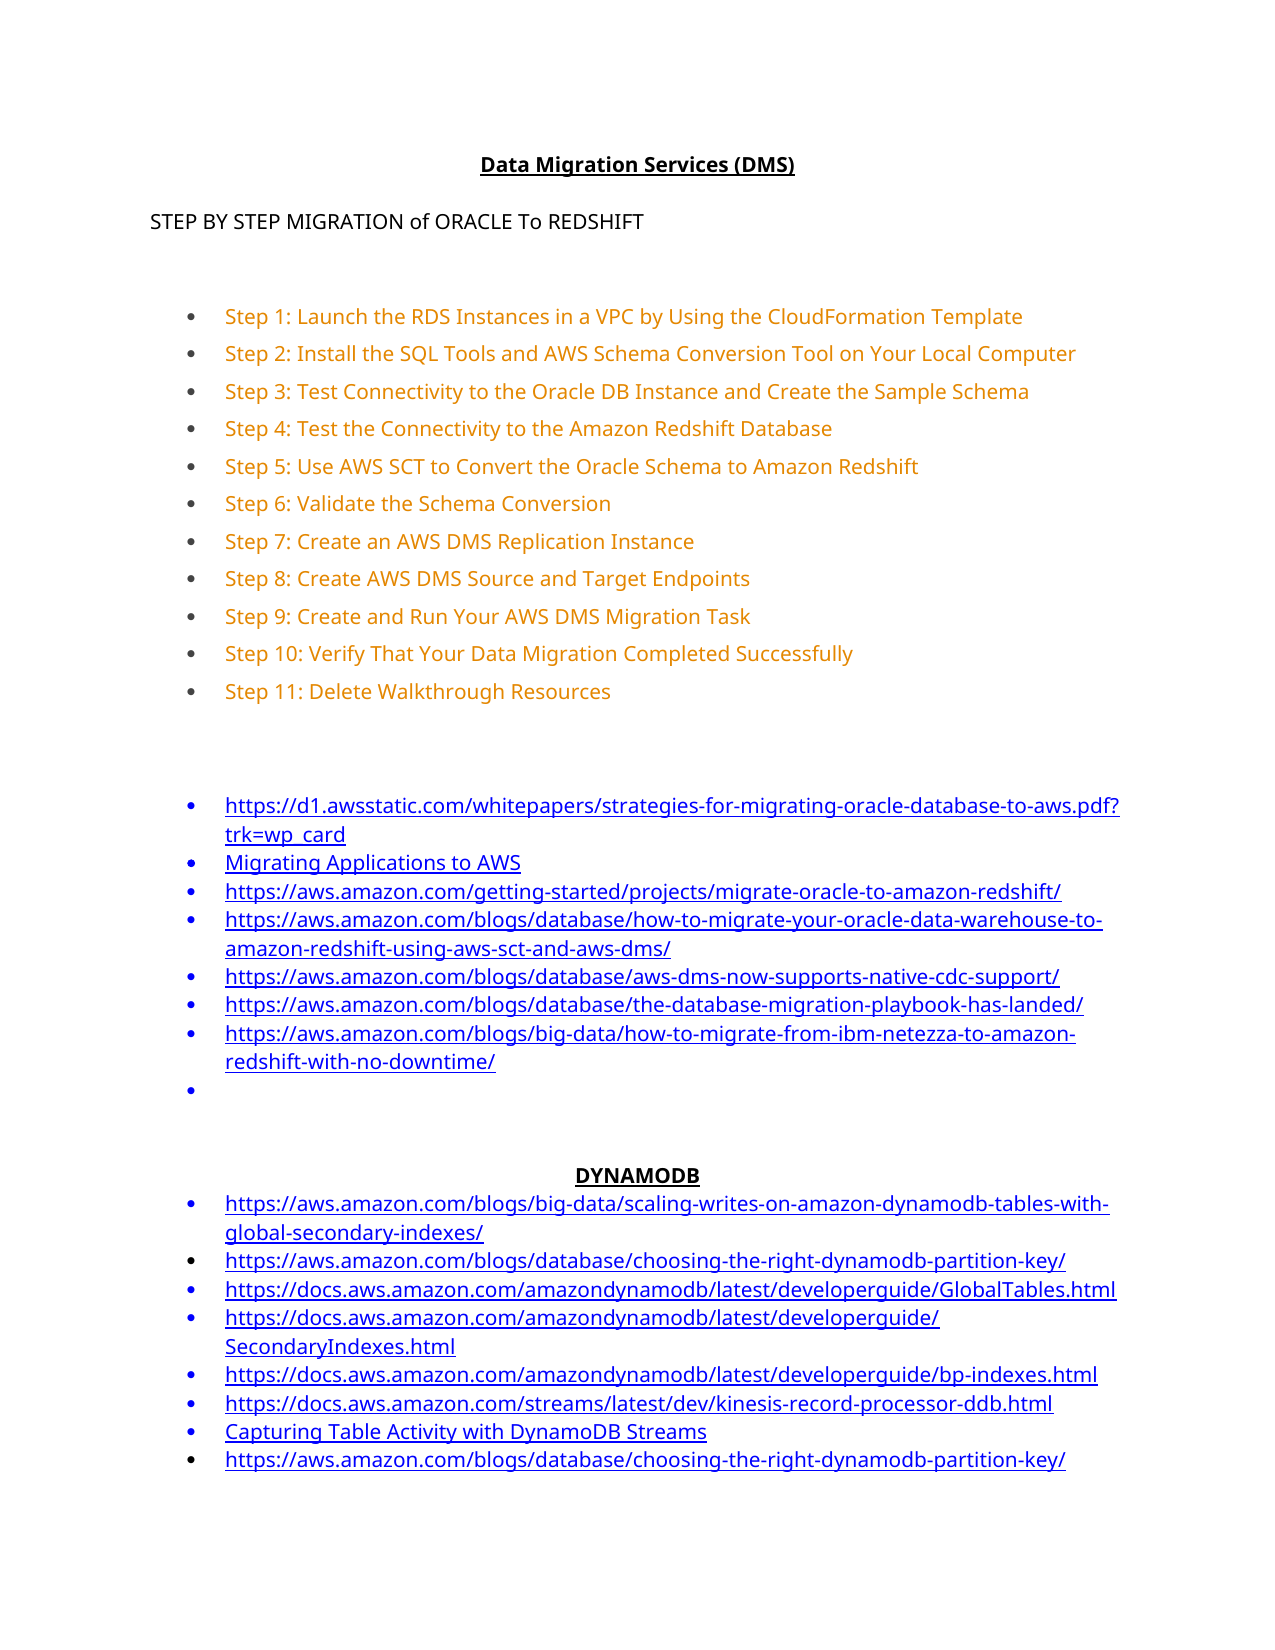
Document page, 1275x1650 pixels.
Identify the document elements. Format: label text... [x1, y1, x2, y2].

list Step 2: Install the SQL Tools and AWS Schema Conversion Tool on Your Local Computer [187, 330, 1125, 368]
list Step 6: Validate the Schema Conversion [187, 480, 1125, 518]
list https://aws.amazon.com/blogs/database/the-database-migration-playbook-has-landed/ [187, 991, 1125, 1019]
list Step 10: Verify That Your Data Migration Completed Successfully [187, 630, 1125, 668]
text STEP BY STEP MIGRATION of ORACLE To REDSHIFT [150, 207, 1125, 235]
text Data Migration Services (DMS) [150, 150, 1125, 178]
list Step 11: Delete Walkthrough Resources [187, 668, 1125, 705]
list https://aws.amazon.com/blogs/big-data/how-to-migrate-from-ibm-netezza-to-amazon-redshift-with-no-downtime/ [187, 1019, 1125, 1076]
list https://aws.amazon.com/blogs/database/aws-dms-now-supports-native-cdc-support/ [187, 962, 1125, 991]
list https://docs.aws.amazon.com/amazondynamodb/latest/developerguide/bp-indexes.html [187, 1360, 1125, 1389]
list https://aws.amazon.com/blogs/database/choosing-the-right-dynamodb-partition-key/ [187, 1446, 1125, 1474]
list https://d1.awsstatic.com/whitepapers/strategies-for-migrating-oracle-database-to-aws.pdf?trk=wp_card [187, 791, 1125, 848]
list https://docs.aws.amazon.com/streams/latest/dev/kinesis-record-processor-ddb.html [187, 1389, 1125, 1417]
list Capturing Table Activity with DynamoDB Streams [187, 1417, 1125, 1446]
text DYNAMODB [150, 1161, 1125, 1189]
list Step 4: Test the Connectivity to the Amazon Redshift Database [187, 405, 1125, 443]
list https://aws.amazon.com/getting-started/projects/migrate-oracle-to-amazon-redshift/ [187, 877, 1125, 905]
list Step 7: Create an AWS DMS Replication Instance [187, 518, 1125, 555]
list https://docs.aws.amazon.com/amazondynamodb/latest/developerguide/GlobalTables.html [187, 1275, 1125, 1303]
list https://aws.amazon.com/blogs/database/choosing-the-right-dynamodb-partition-key/ [187, 1246, 1125, 1275]
list Step 8: Create AWS DMS Source and Target Endpoints [187, 555, 1125, 593]
list Step 3: Test Connectivity to the Oracle DB Instance and Create the Sample Schema [187, 368, 1125, 405]
list https://aws.amazon.com/blogs/big-data/scaling-writes-on-amazon-dynamodb-tables-with-global-secondary-indexes/ [187, 1189, 1125, 1246]
list https://docs.aws.amazon.com/amazondynamodb/latest/developerguide/SecondaryIndexes.html [187, 1303, 1125, 1360]
list Step 5: Use AWS SCT to Convert the Oracle Schema to Amazon Redshift [187, 443, 1125, 480]
list Migrating Applications to AWS [187, 848, 1125, 877]
list Step 9: Create and Run Your AWS DMS Migration Task [187, 593, 1125, 630]
list https://aws.amazon.com/blogs/database/how-to-migrate-your-oracle-data-warehouse-to-amazon-redshift-using-aws-sct-and-aws-dms/ [187, 905, 1125, 962]
list Step 1: Launch the RDS Instances in a VPC by Using the CloudFormation Template [187, 293, 1125, 330]
